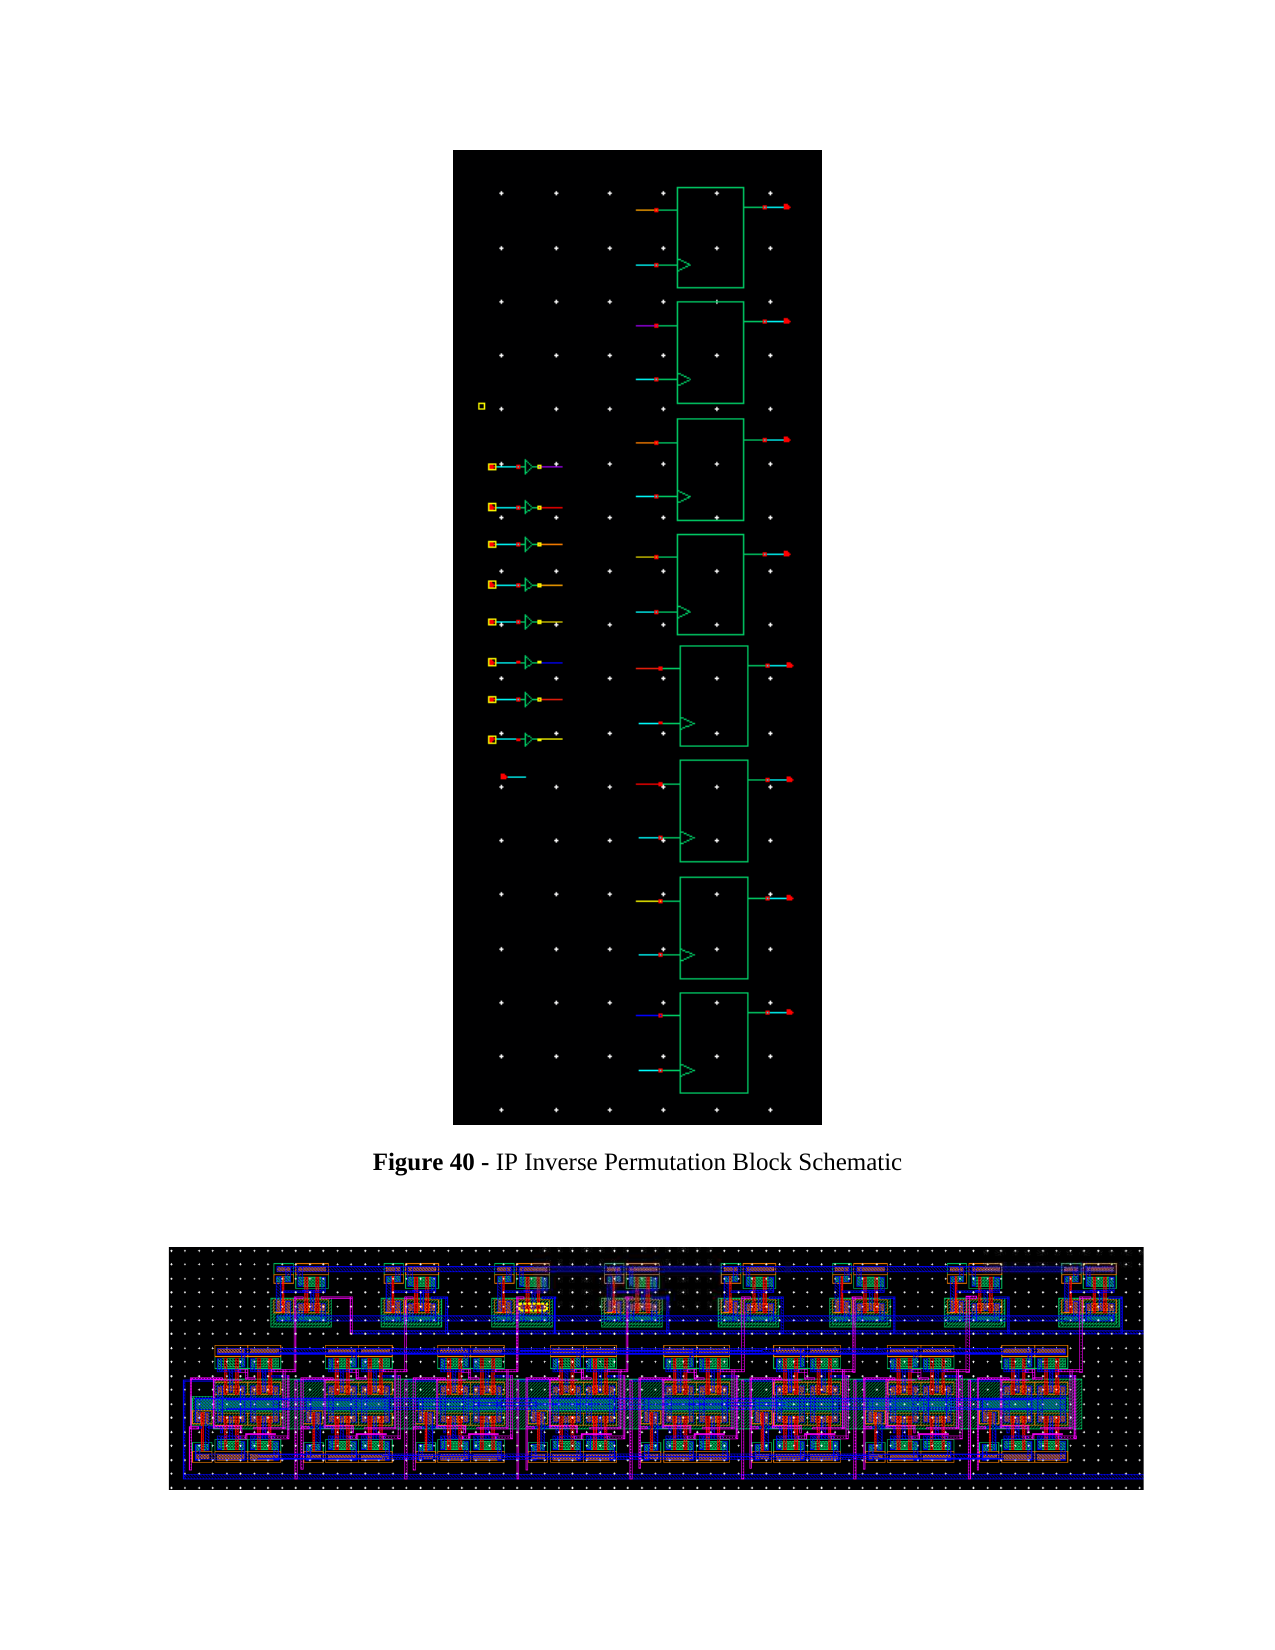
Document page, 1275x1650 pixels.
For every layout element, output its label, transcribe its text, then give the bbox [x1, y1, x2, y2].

text Figure 40 - IP Inverse Permutation Block Schematic [150, 1147, 1125, 1176]
